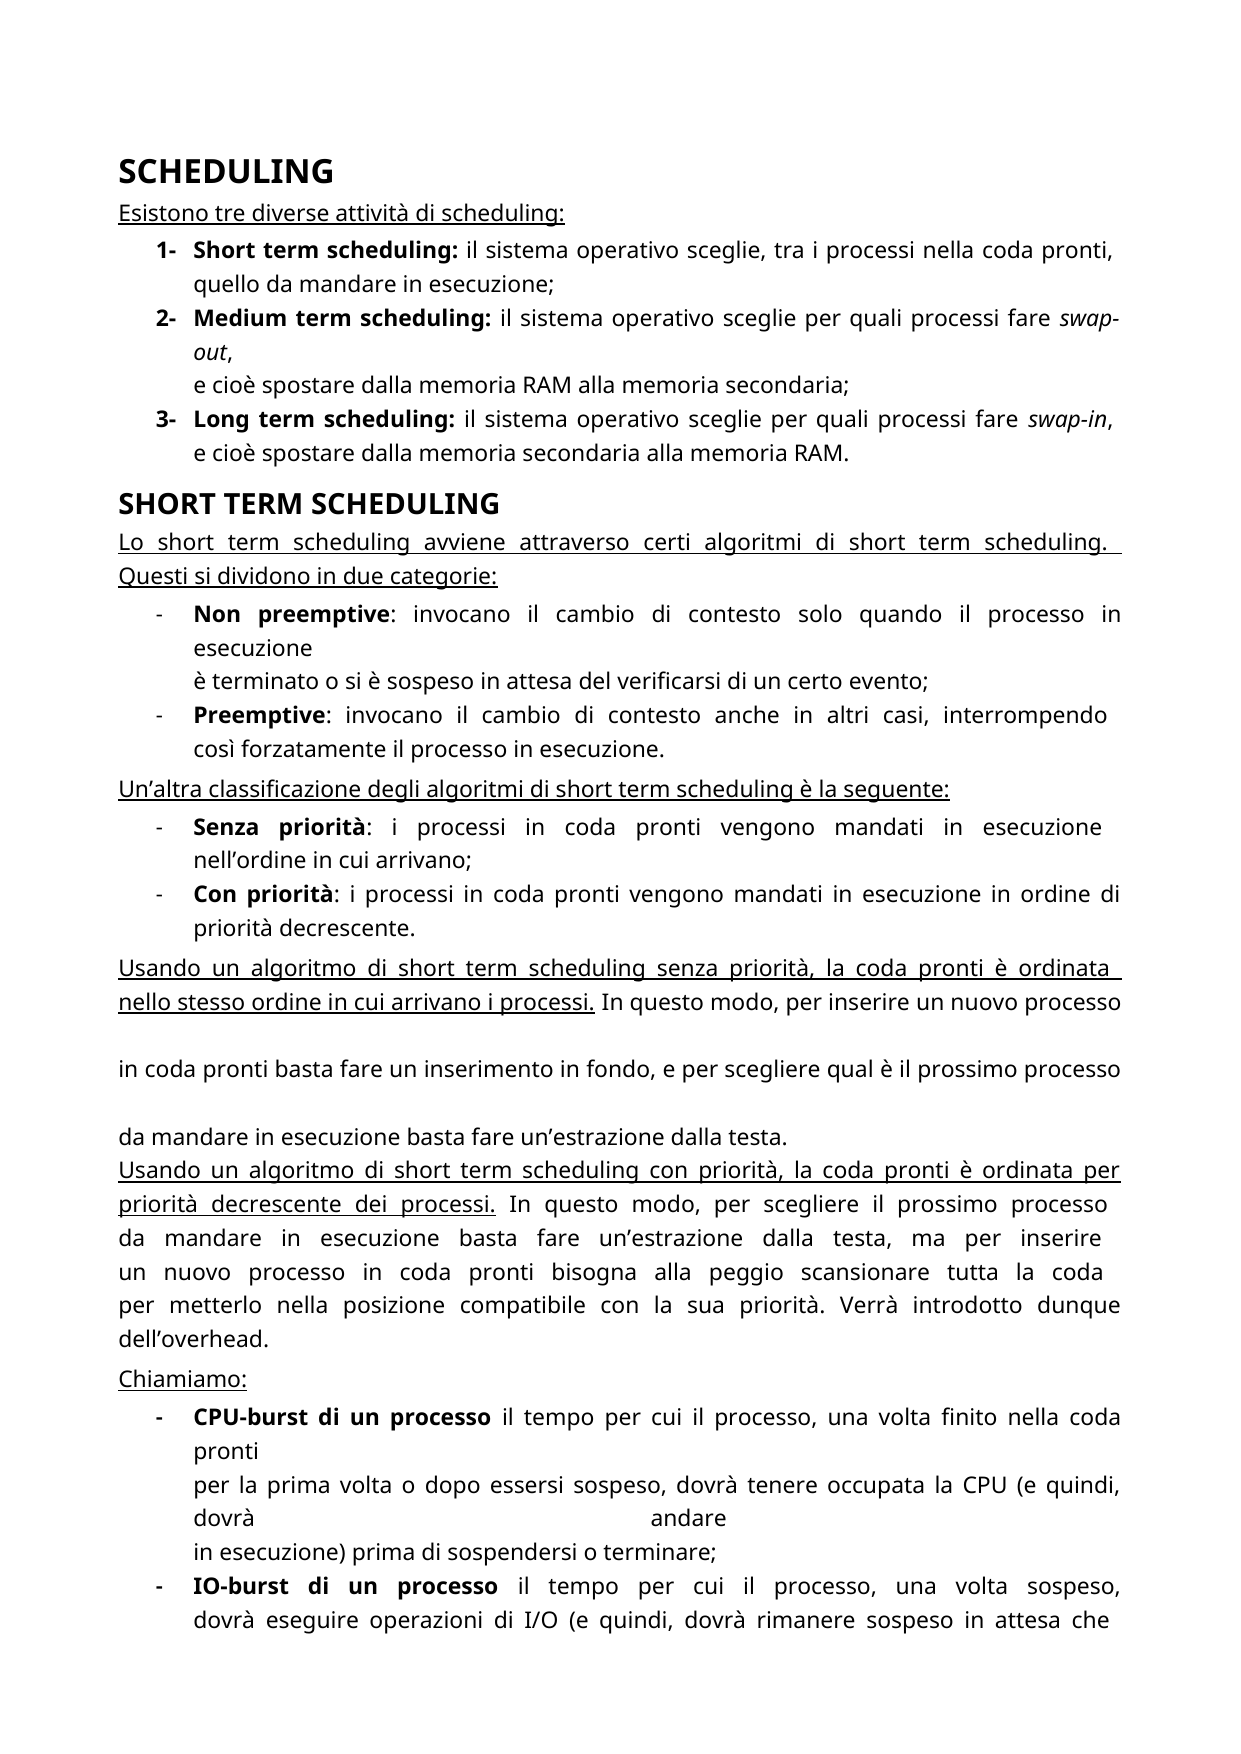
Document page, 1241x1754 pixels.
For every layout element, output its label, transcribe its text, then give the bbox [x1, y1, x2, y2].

list Medium term scheduling: il sistema operativo sceglie per quali processi fare swap-out, e cioè spostare dalla memoria RAM alla memoria secondaria; [156, 302, 1122, 401]
list Short term scheduling: il sistema operativo sceglie, tra i processi nella coda pronti, quello da mandare in esecuzione; [156, 234, 1122, 299]
text Usando un algoritmo di short term scheduling con priorità, la coda pronti è ordinata per priorità decrescente dei processi. In questo modo, per scegliere il prossimo processo da mandare in esecuzione basta fare un’estrazione dalla testa, ma per inserire un nuovo processo in coda pronti bisogna alla peggio scansionare tutta la coda per metterlo nella posizione compatibile con la sua priorità. Verrà introdotto dunque dell’overhead. [118, 1154, 1122, 1354]
text Esistono tre diverse attività di scheduling: [118, 197, 1122, 228]
text Lo short term scheduling avviene attraverso certi algoritmi di short term scheduling. Questi si dividono in due categorie: [118, 554, 1122, 591]
text Usando un algoritmo di short term scheduling senza priorità, la coda pronti è ordinata nello stesso ordine in cui arrivano i processi. In questo modo, per inserire un nuovo processo in coda pronti basta fare un inserimento in fondo, e per scegliere qual è il prossimo processo da mandare in esecuzione basta fare un’estrazione dalla testa. [118, 952, 1122, 978]
text Lo short term scheduling avviene attraverso certi algoritmi di short term scheduling. Questi si dividono in due categorie: [118, 526, 1122, 553]
text Usando un algoritmo di short term scheduling senza priorità, la coda pronti è ordinata nello stesso ordine in cui arrivano i processi. In questo modo, per inserire un nuovo processo in coda pronti basta fare un inserimento in fondo, e per scegliere qual è il prossimo processo da mandare in esecuzione basta fare un’estrazione dalla testa. [118, 980, 1122, 1152]
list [156, 1570, 1122, 1635]
list Con priorità: i processi in coda pronti vengono mandati in esecuzione in ordine di priorità decrescente. [156, 878, 1122, 943]
list Long term scheduling: il sistema operativo sceglie per quali processi fare swap-in, e cioè spostare dalla memoria secondaria alla memoria RAM. [156, 403, 1122, 468]
text SHORT TERM SCHEDULING [118, 483, 1122, 523]
text Chiamiamo: [118, 1363, 1122, 1394]
list CPU-burst di un processo il tempo per cui il processo, una volta finito nella coda pronti per la prima volta o dopo essersi sospeso, dovrà tenere occupata la CPU (e quindi, dovrà andare in esecuzione) prima di sospendersi o terminare; [156, 1401, 1122, 1567]
text Un’altra classificazione degli algoritmi di short term scheduling è la seguente: [118, 773, 1122, 804]
text SCHEDULING [118, 148, 1122, 193]
list Senza priorità: i processi in coda pronti vengono mandati in esecuzione nell’ordine in cui arrivano; [156, 811, 1122, 876]
list Preemptive: invocano il cambio di contesto anche in altri casi, interrompendo così forzatamente il processo in esecuzione. [156, 699, 1122, 764]
list Non preemptive: invocano il cambio di contesto solo quando il processo in esecuzione è terminato o si è sospeso in attesa del verificarsi di un certo evento; [156, 598, 1122, 696]
